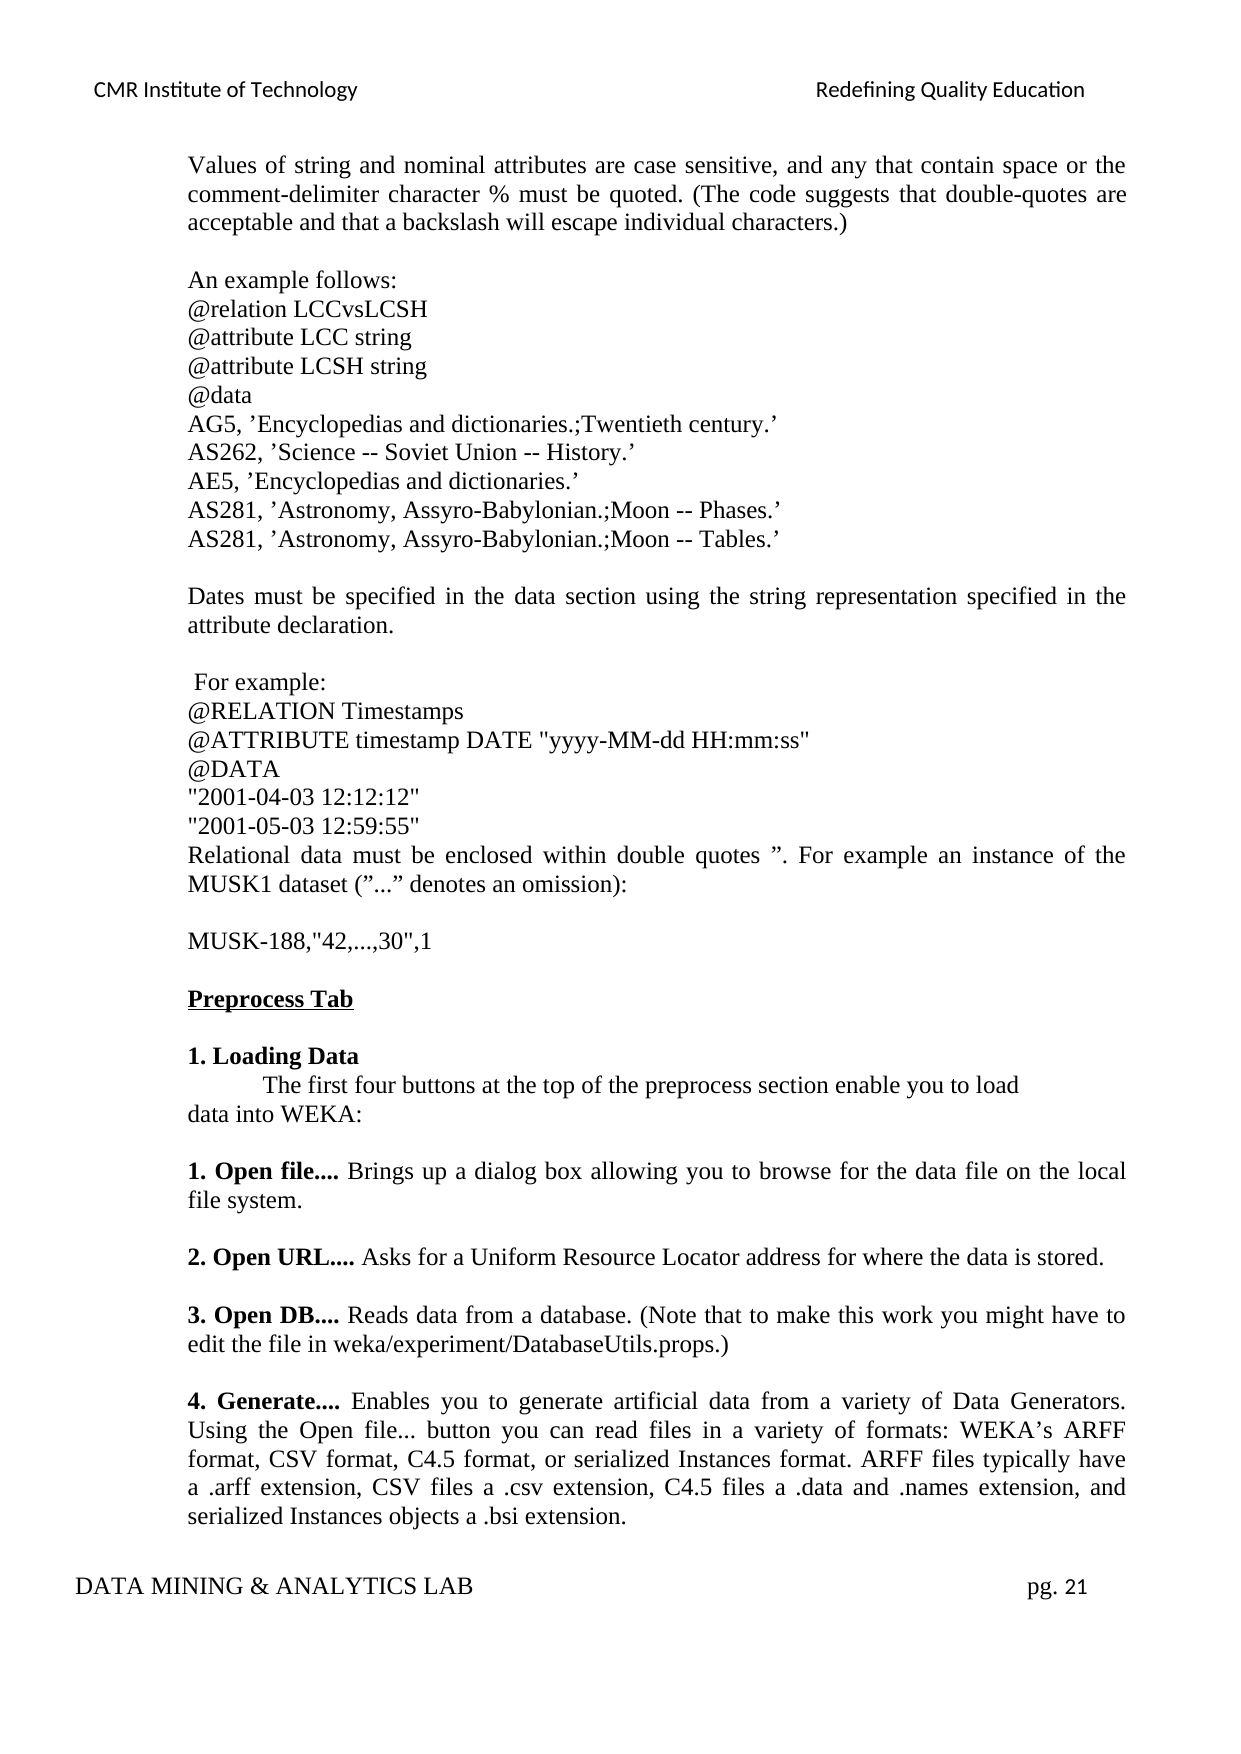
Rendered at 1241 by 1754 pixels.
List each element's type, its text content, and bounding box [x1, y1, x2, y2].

text 1. Open file.... Brings up a dialog box allowing you to browse for the data file on the local file system. [187, 1156, 1128, 1214]
text Dates must be specified in the data section using the string representation specified in the attribute declaration. [187, 581, 1128, 639]
text An example follows: [187, 265, 1128, 294]
text data into WEKA: [187, 1099, 1128, 1127]
text AS262, ’Science -- Soviet Union -- History.’ [187, 437, 1128, 466]
text 1. Loading Data [187, 1041, 1128, 1070]
text 2. Open URL.... Asks for a Uniform Resource Locator address for where the data is stored. [187, 1242, 1128, 1271]
text @data [187, 380, 1128, 409]
text AE5, ’Encyclopedias and dictionaries.’ [187, 466, 1128, 495]
text For example: [187, 667, 1128, 696]
text @ATTRIBUTE timestamp DATE "yyyy-MM-dd HH:mm:ss" [187, 725, 1128, 754]
text AS281, ’Astronomy, Assyro-Babylonian.;Moon -- Phases.’ [187, 495, 1128, 524]
text @attribute LCSH string [187, 351, 1128, 380]
text "2001-04-03 12:12:12" [187, 782, 1128, 811]
text The first four buttons at the top of the preprocess section enable you to load [187, 1070, 1128, 1099]
text Values of string and nominal attributes are case sensitive, and any that contain space or the comment-delimiter character % must be quoted. (The code suggests that double-quotes are acceptable and that a backslash will escape individual characters.) [187, 150, 1128, 236]
text Relational data must be enclosed within double quotes ”. For example an instance of the MUSK1 dataset (”...” denotes an omission): [187, 840, 1128, 897]
text 3. Open DB.... Reads data from a database. (Note that to make this work you might have to edit the file in weka/experiment/DatabaseUtils.props.) [187, 1300, 1128, 1357]
text "2001-05-03 12:59:55" [187, 811, 1128, 840]
text @attribute LCC string [187, 322, 1128, 351]
text 4. Generate.... Enables you to generate artificial data from a variety of Data Generators. Using the Open file... button you can read files in a variety of formats: WEKA’s ARFF format, CSV format, C4.5 format, or serialized Instances format. ARFF files typically have a .arff extension, CSV files a .csv extension, C4.5 files a .data and .names extension, and serialized Instances objects a .bsi extension. [187, 1386, 1128, 1530]
text @relation LCCvsLCSH [187, 294, 1128, 322]
text AS281, ’Astronomy, Assyro-Babylonian.;Moon -- Tables.’ [187, 524, 1128, 552]
text @DATA [187, 754, 1128, 782]
text Preprocess Tab [187, 984, 1128, 1012]
text AG5, ’Encyclopedias and dictionaries.;Twentieth century.’ [187, 409, 1128, 437]
text MUSK-188,"42,...,30",1 [187, 926, 1128, 955]
text @RELATION Timestamps [187, 696, 1128, 725]
